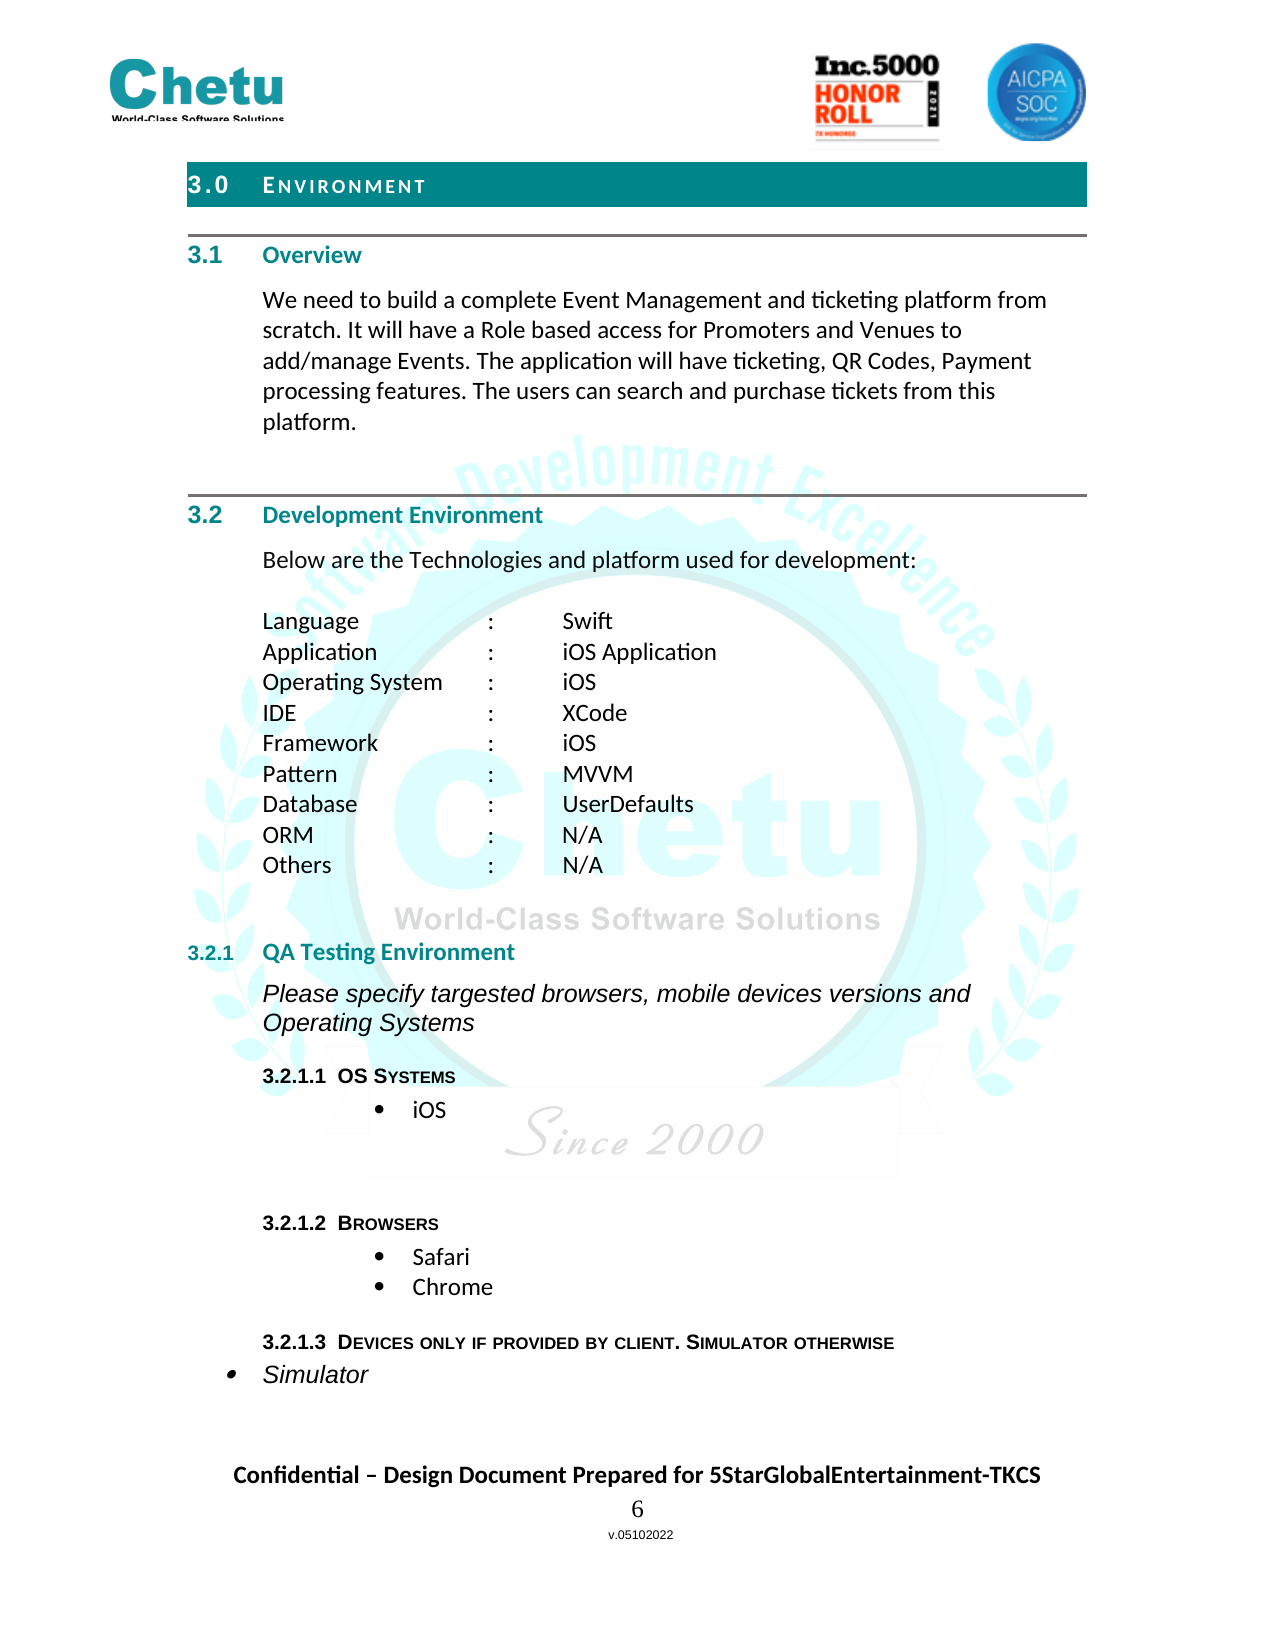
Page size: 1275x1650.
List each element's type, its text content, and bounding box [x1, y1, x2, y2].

text Others : N/A [262, 850, 1087, 880]
text Database : UserDefaults [262, 789, 1087, 819]
text Operating System : iOS [262, 667, 1087, 697]
list iOS [375, 1094, 1087, 1125]
text Pattern : MVVM [262, 758, 1087, 789]
subtitle Overview [187, 235, 1087, 269]
list Simulator [225, 1360, 1087, 1389]
list Chrome [375, 1271, 1087, 1302]
subtitle QA Testing Environment [187, 936, 1087, 966]
subtitle OS Systems [262, 1061, 937, 1088]
text Application : iOS Application [262, 636, 1087, 667]
subtitle Development Environment [187, 495, 1087, 530]
subtitle Devices only if provided by client. Simulator otherwise [262, 1327, 937, 1354]
list Safari [375, 1241, 1087, 1271]
picture [108, 58, 284, 121]
text We need to build a complete Event Management and ticketing platform from scratch. It will have a Role based access for Promoters and Venues to add/manage Events. The application will have ticketing, QR Codes, Payment processing features. The users can search and purchase tickets from this platform. [262, 284, 1087, 437]
subtitle Browsers [262, 1208, 937, 1235]
text ORM : N/A [262, 819, 1087, 850]
text Below are the Technologies and platform used for development: [187, 544, 1087, 575]
text Language : Swift [262, 606, 1087, 636]
picture [986, 42, 1087, 140]
picture [808, 48, 946, 148]
text Please specify targested browsers, mobile devices versions and Operating Systems [262, 979, 1087, 1036]
text Framework : iOS [262, 728, 1087, 758]
text IDE : XCode [262, 697, 1087, 728]
subtitle Environment [187, 164, 1087, 207]
